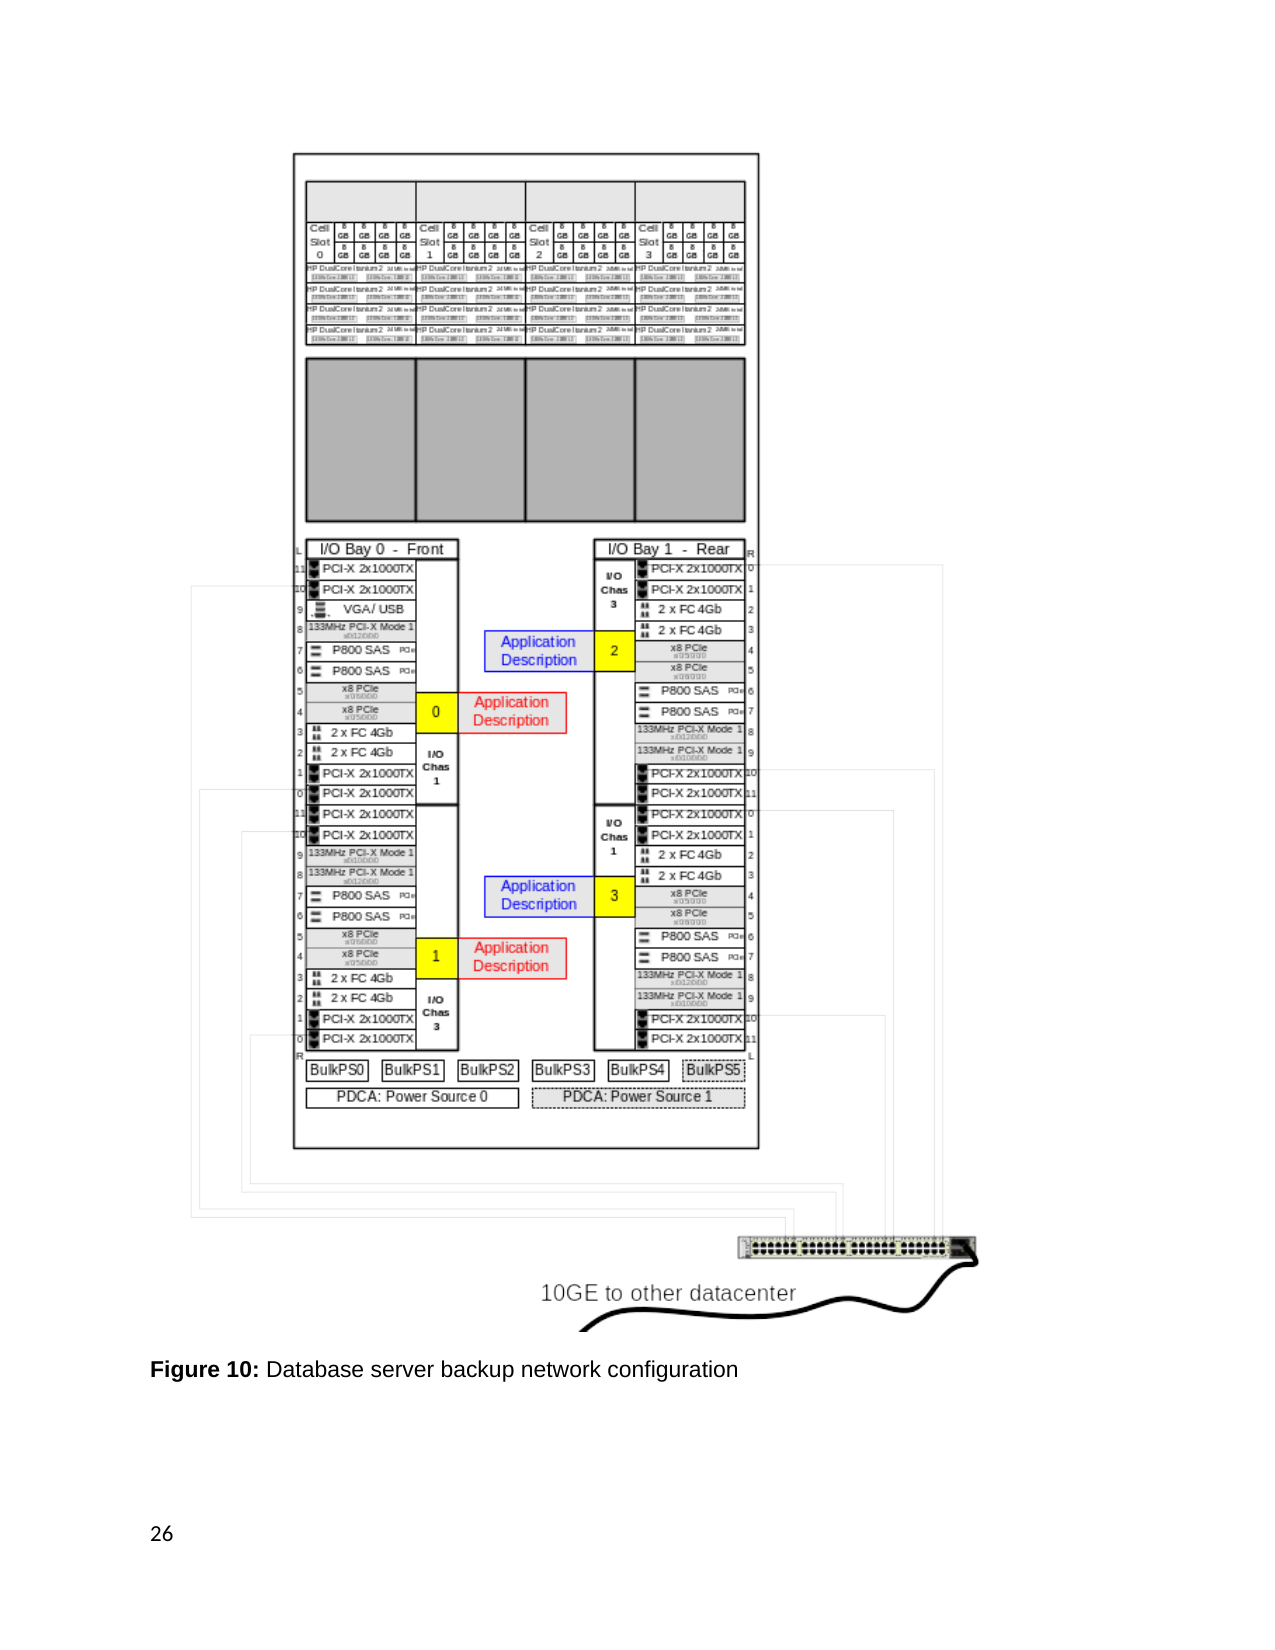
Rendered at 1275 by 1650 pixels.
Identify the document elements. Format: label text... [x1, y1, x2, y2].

text Figure 10: Database server backup network configuration [150, 1356, 1125, 1383]
